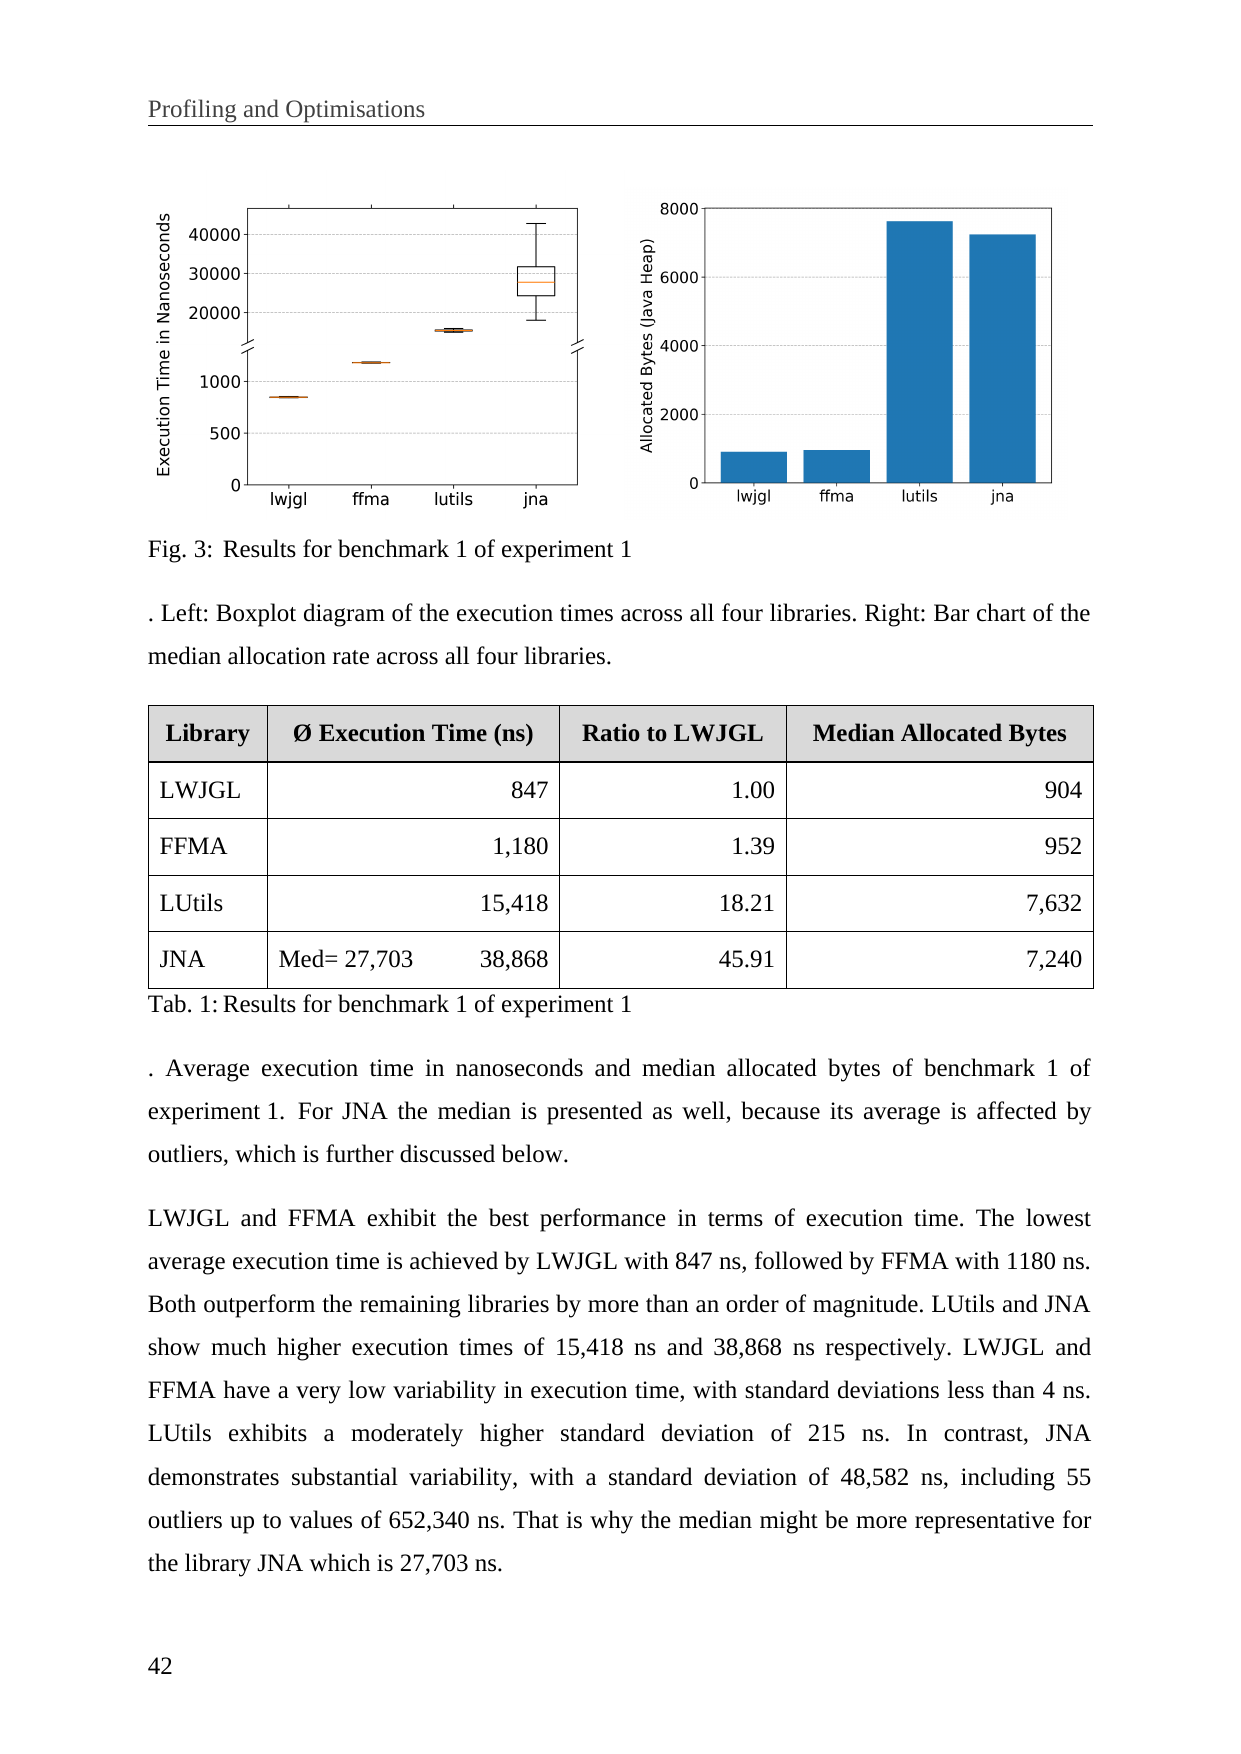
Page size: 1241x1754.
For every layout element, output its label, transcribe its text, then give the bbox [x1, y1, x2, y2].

table_cell 7,240 [787, 932, 1093, 988]
table_cell 45.91 [560, 932, 786, 988]
table_cell 1.00 [560, 763, 786, 818]
table_cell 904 [787, 763, 1093, 818]
table_cell 7,632 [787, 876, 1093, 931]
table_cell 15,418 [268, 876, 559, 931]
table_cell FFMA [149, 819, 267, 874]
text Fig. 3: Results for benchmark 1 of experiment 1 [148, 534, 1093, 562]
table_cell 1,180 [268, 819, 559, 874]
table_cell 18.21 [560, 876, 786, 931]
text LWJGL and FFMA exhibit the best performance in terms of execution time. The lowest average execution time is achieved by LWJGL with 847 ns, followed by FFMA with 1180 ns. Both outperform the remaining libraries by more than an order of magnitude. LUtils and JNA show much higher execution times of 15,418 ns and 38,868 ns respectively. LWJGL and FFMA have a very low variability in execution time, with standard deviations less than 4 ns. LUtils exhibits a moderately higher standard deviation of 215 ns. In contrast, JNA demonstrates substantial variability, with a standard deviation of 48,582 ns, including 55 outliers up to values of 652,340 ns. That is why the median might be more representative for the library JNA which is 27,703 ns. [148, 1203, 1093, 1577]
table_cell LUtils [149, 876, 267, 931]
table_cell 952 [787, 819, 1093, 874]
text Tab. 1: Results for benchmark 1 of experiment 1 [148, 989, 1093, 1017]
table_cell 38,868 [452, 932, 559, 988]
table_cell JNA [149, 932, 267, 988]
table_header Ø Execution Time (ns) [268, 706, 559, 761]
table_header Ratio to LWJGL [560, 706, 786, 761]
text . Left: Boxplot diagram of the execution times across all four libraries. Right: Bar chart of the median allocation rate across all four libraries. [148, 598, 1093, 669]
table_cell 1.39 [560, 819, 786, 874]
picture [147, 170, 1068, 520]
table_cell 847 [268, 763, 559, 818]
table_header Library [149, 706, 267, 761]
table_header Median Allocated Bytes [787, 706, 1093, 761]
table_cell Med= 27,703 [268, 932, 452, 988]
table_cell LWJGL [149, 763, 267, 818]
text . Average execution time in nanoseconds and median allocated bytes of benchmark 1 of experiment 1. For JNA the median is presented as well, because its average is affected by outliers, which is further discussed below. [148, 1053, 1093, 1168]
